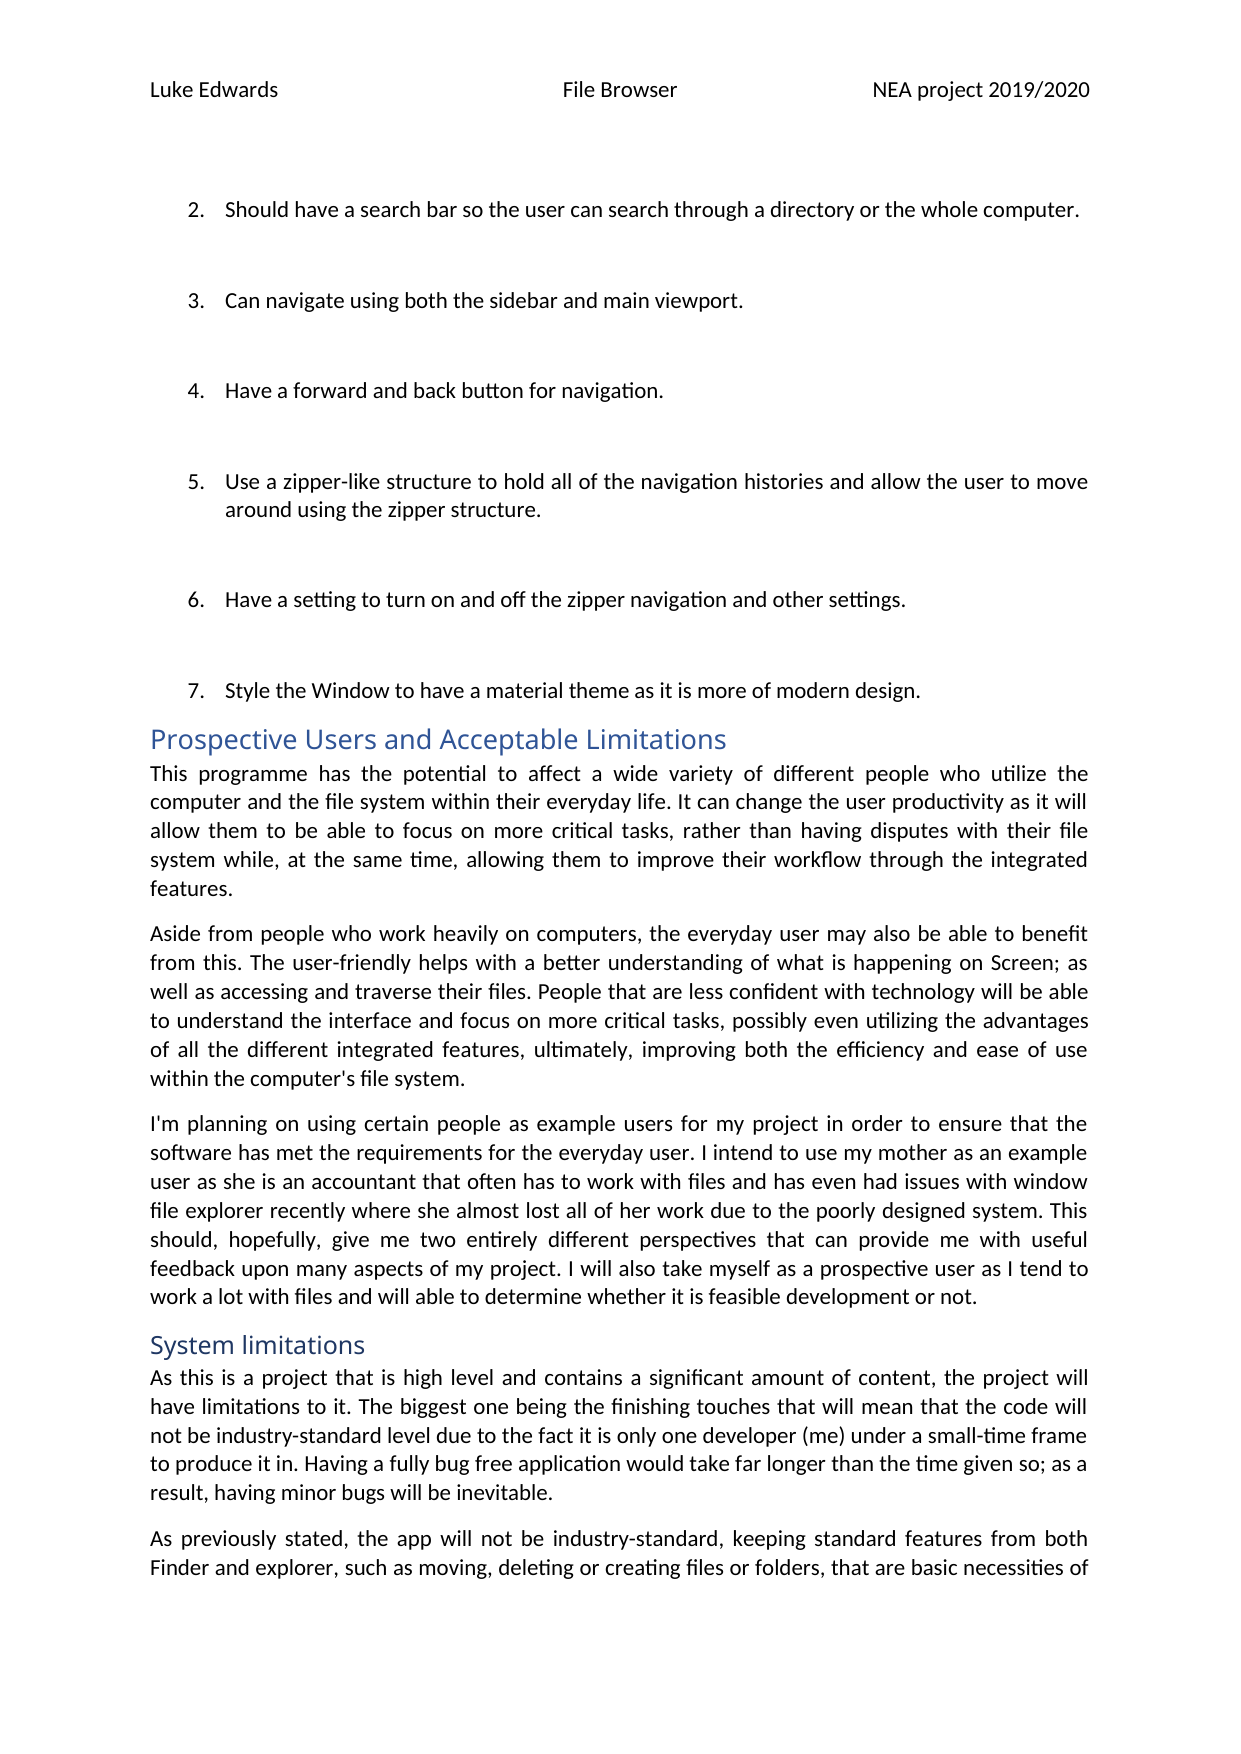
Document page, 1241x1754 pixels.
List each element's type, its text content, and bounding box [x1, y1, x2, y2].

subtitle System limitations [150, 1328, 1090, 1362]
text Aside from people who work heavily on computers, the everyday user may also be able to benefit from this. The user-friendly helps with a better understanding of what is happening on Screen; as well as accessing and traverse their files. People that are less confident with technology will be able to understand the interface and focus on more critical tasks, possibly even utilizing the advantages of all the different integrated features, ultimately, improving both the efficiency and ease of use within the computer's file system. [150, 919, 1090, 1092]
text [150, 1524, 1090, 1581]
list Have a setting to turn on and off the zipper navigation and other settings. [187, 585, 1090, 613]
list Can navigate using both the sidebar and main viewport. [187, 286, 1090, 314]
subtitle Prospective Users and Acceptable Limitations [150, 721, 1090, 758]
list Have a forward and back button for navigation. [187, 376, 1090, 404]
list Style the Window to have a material theme as it is more of modern design. [187, 676, 1090, 704]
text This programme has the potential to affect a wide variety of different people who utilize the computer and the file system within their everyday life. It can change the user productivity as it will allow them to be able to focus on more critical tasks, rather than having disputes with their file system while, at the same time, allowing them to improve their workflow through the integrated features. [150, 759, 1090, 902]
list Should have a search bar so the user can search through a directory or the whole computer. [187, 196, 1090, 223]
text As this is a project that is high level and contains a significant amount of content, the project will have limitations to it. The biggest one being the finishing touches that will mean that the code will not be industry-standard level due to the fact it is only one developer (me) under a small-time frame to produce it in. Having a fully bug free application would take far longer than the time given so; as a result, having minor bugs will be inevitable. [150, 1363, 1090, 1506]
list Use a zipper-like structure to hold all of the navigation histories and allow the user to move around using the zipper structure. [187, 467, 1090, 523]
text I'm planning on using certain people as example users for my project in order to ensure that the software has met the requirements for the everyday user. I intend to use my mother as an example user as she is an accountant that often has to work with files and has even had issues with window file explorer recently where she almost lost all of her work due to the poorly designed system. This should, hopefully, give me two entirely different perspectives that can provide me with useful feedback upon many aspects of my project. I will also take myself as a prospective user as I tend to work a lot with files and will able to determine whether it is feasible development or not. [150, 1109, 1090, 1311]
